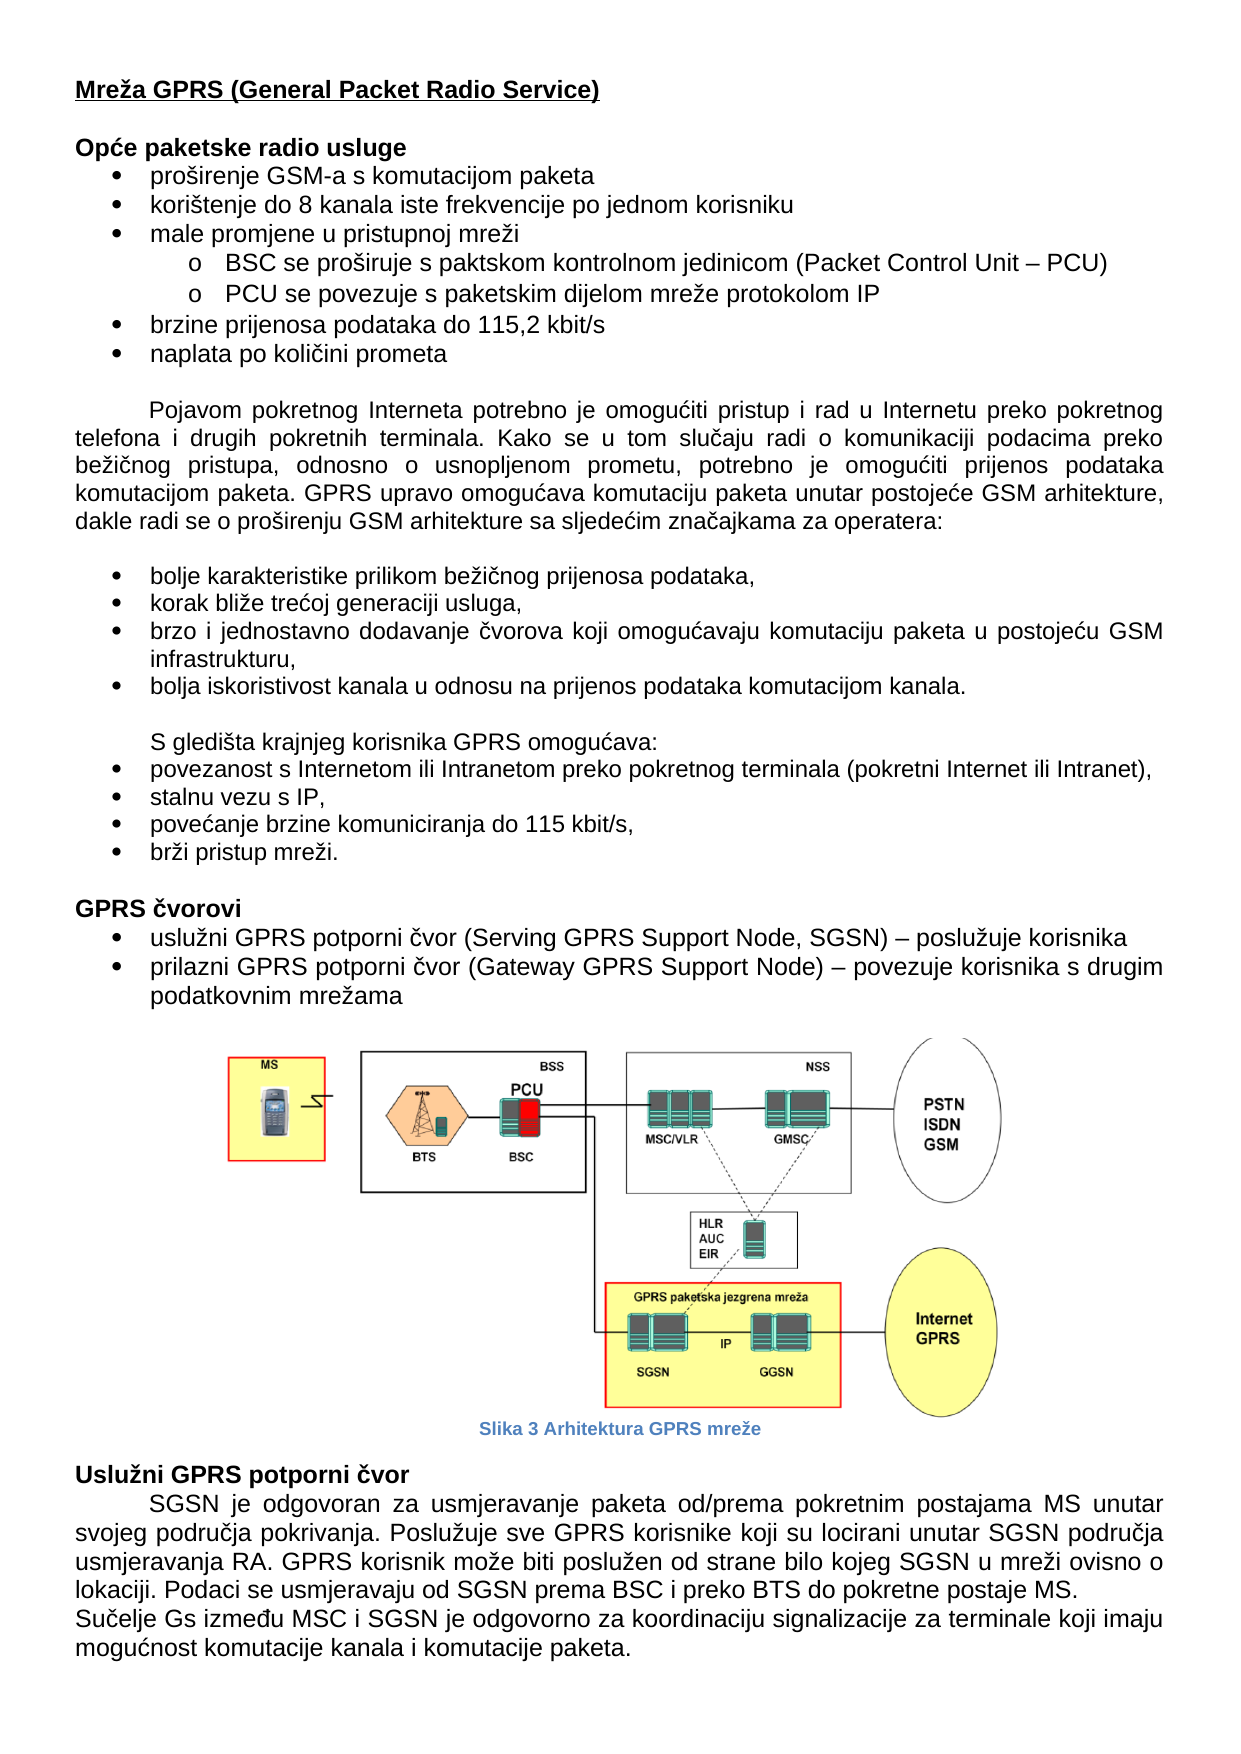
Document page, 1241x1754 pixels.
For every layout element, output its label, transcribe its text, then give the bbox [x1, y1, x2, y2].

list uslužni GPRS potporni čvor (Serving GPRS Support Node, SGSN) – poslužuje korisnika [112, 923, 1165, 952]
text SGSN je odgovoran za usmjeravanje paketa od/prema pokretnim postajama MS unutar svojeg područja pokrivanja. Poslužuje sve GPRS korisnike koji su locirani unutar SGSN područja usmjeravanja RA. GPRS korisnik može biti poslužen od strane bilo kojeg SGSN u mreži ovisno o lokaciji. Podaci se usmjeravaju od SGSN prema BSC i preko BTS do pokretne postaje MS. [75, 1489, 1165, 1604]
list korak bliže trećoj generaciji usluga, [112, 589, 1165, 617]
list povezanost s Internetom ili Intranetom preko pokretnog terminala (pokretni Internet ili Intranet), [112, 755, 1165, 783]
text Uslužni GPRS potporni čvor [75, 1460, 1165, 1489]
text Slika 3 Arhitektura GPRS mreže [75, 1418, 1165, 1439]
list stalnu vezu s IP, [112, 783, 1165, 810]
picture [219, 1038, 1021, 1418]
list bolja iskoristivost kanala u odnosu na prijenos podataka komutacijom kanala. [112, 672, 1165, 700]
list brzo i jednostavno dodavanje čvorova koji omogućavaju komutaciju paketa u postojeću GSM infrastrukturu, [112, 617, 1165, 672]
list prilazni GPRS potporni čvor (Gateway GPRS Support Node) – povezuje korisnika s drugim podatkovnim mrežama [112, 952, 1165, 1009]
list BSC se proširuje s paktskom kontrolnom jedinicom (Packet Control Unit – PCU) [187, 248, 1165, 279]
text Sučelje Gs između MSC i SGSN je odgovorno za koordinaciju signalizacije za terminale koji imaju mogućnost komutacije kanala i komutacije paketa. [75, 1604, 1165, 1661]
text Mreža GPRS (General Packet Radio Service) [75, 75, 1165, 104]
list male promjene u pristupnoj mreži [112, 219, 1165, 248]
list povećanje brzine komuniciranja do 115 kbit/s, [112, 810, 1165, 838]
list brži pristup mreži. [112, 838, 1165, 865]
list naplata po količini prometa [112, 338, 1165, 367]
list brzine prijenosa podataka do 115,2 kbit/s [112, 310, 1165, 338]
list proširenje GSM-a s komutacijom paketa [112, 161, 1165, 190]
text Opće paketske radio usluge [75, 132, 1165, 161]
text Pojavom pokretnog Interneta potrebno je omogućiti pristup i rad u Internetu preko pokretnog telefona i drugih pokretnih terminala. Kako se u tom slučaju radi o komunikaciji podacima preko bežičnog pristupa, odnosno o usnopljenom prometu, potrebno je omogućiti prijenos podataka komutacijom paketa. GPRS upravo omogućava komutaciju paketa unutar postojeće GSM arhitekture, dakle radi se o proširenju GSM arhitekture sa sljedećim značajkama za operatera: [75, 396, 1165, 534]
list korištenje do 8 kanala iste frekvencije po jednom korisniku [112, 190, 1165, 219]
text S gledišta krajnjeg korisnika GPRS omogućava: [150, 727, 1165, 755]
text GPRS čvorovi [75, 894, 1165, 923]
list PCU se povezuje s paketskim dijelom mreže protokolom IP [187, 279, 1165, 310]
list bolje karakteristike prilikom bežičnog prijenosa podataka, [112, 562, 1165, 589]
